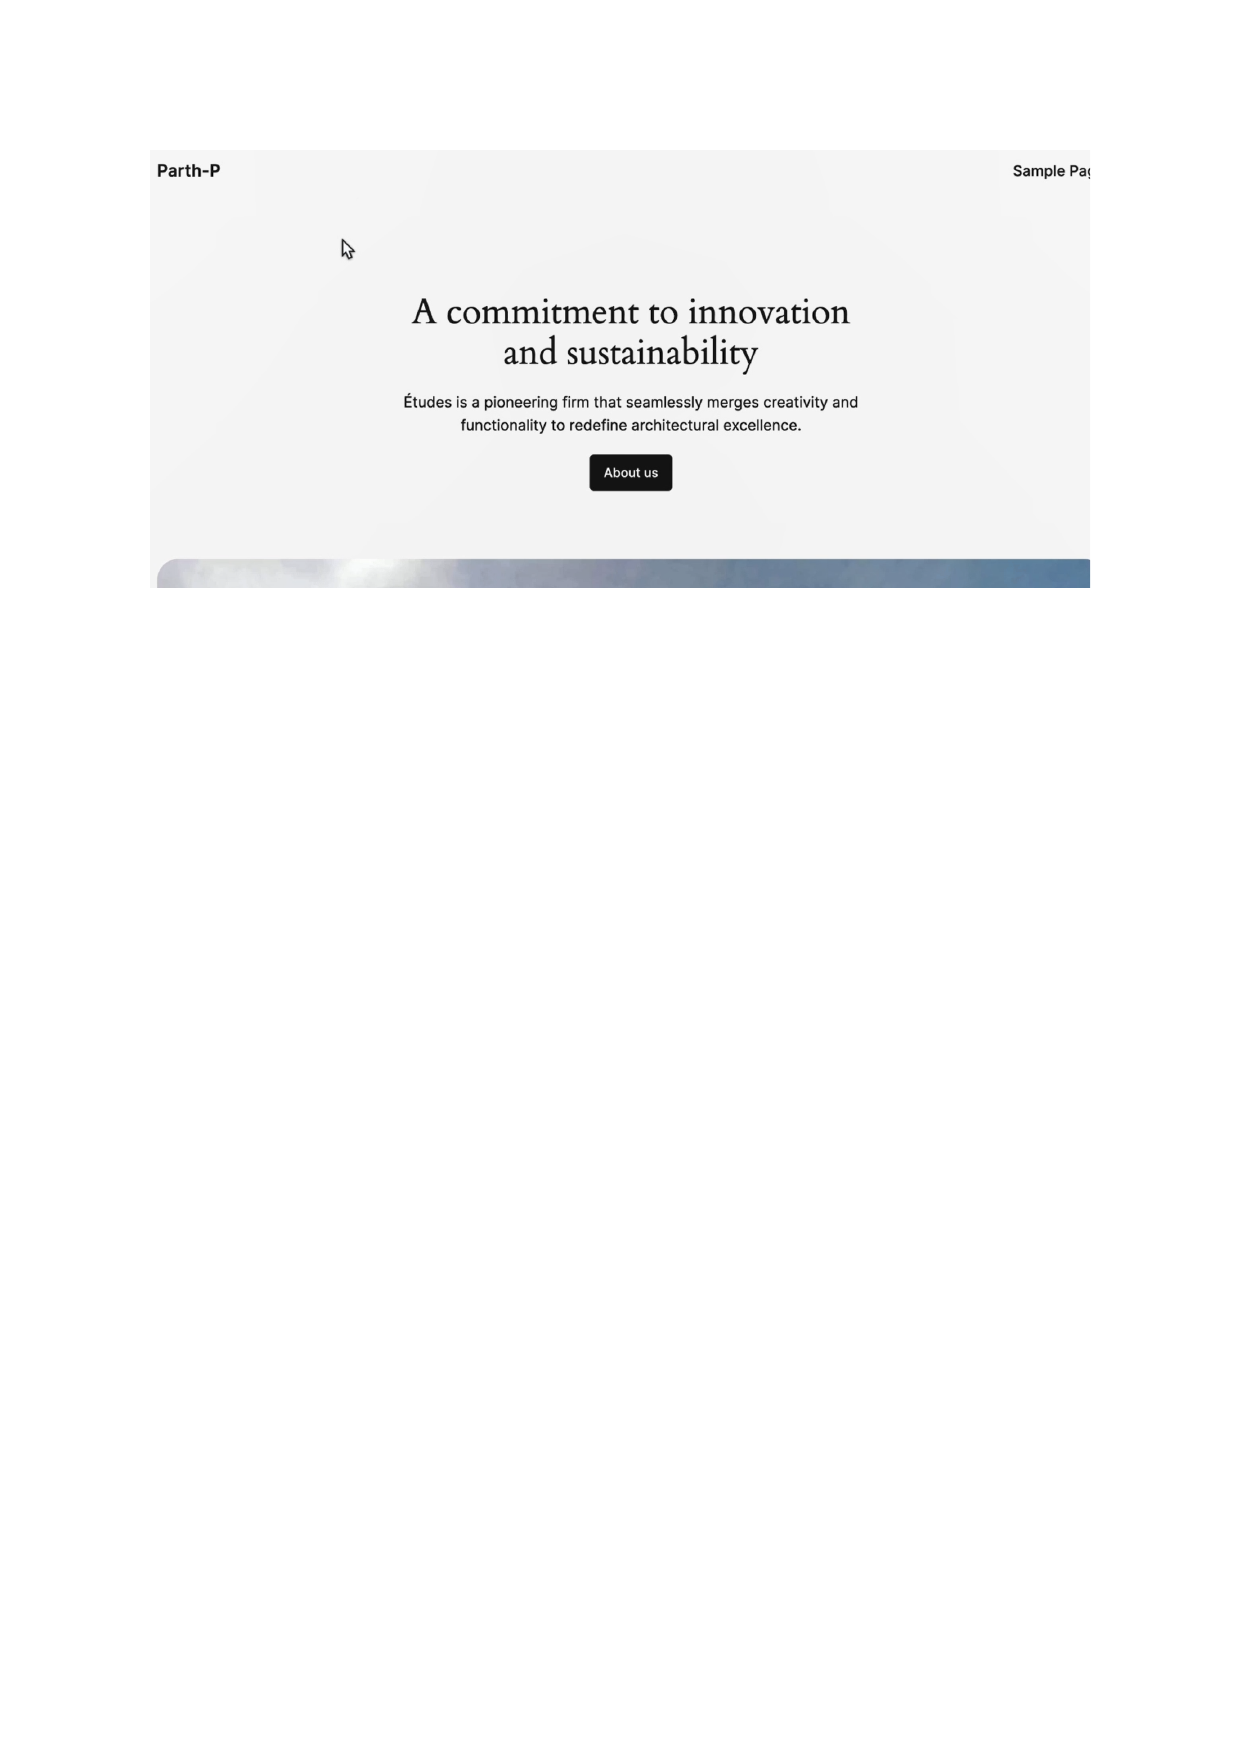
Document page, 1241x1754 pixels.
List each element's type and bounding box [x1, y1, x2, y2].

picture [150, 150, 1091, 588]
